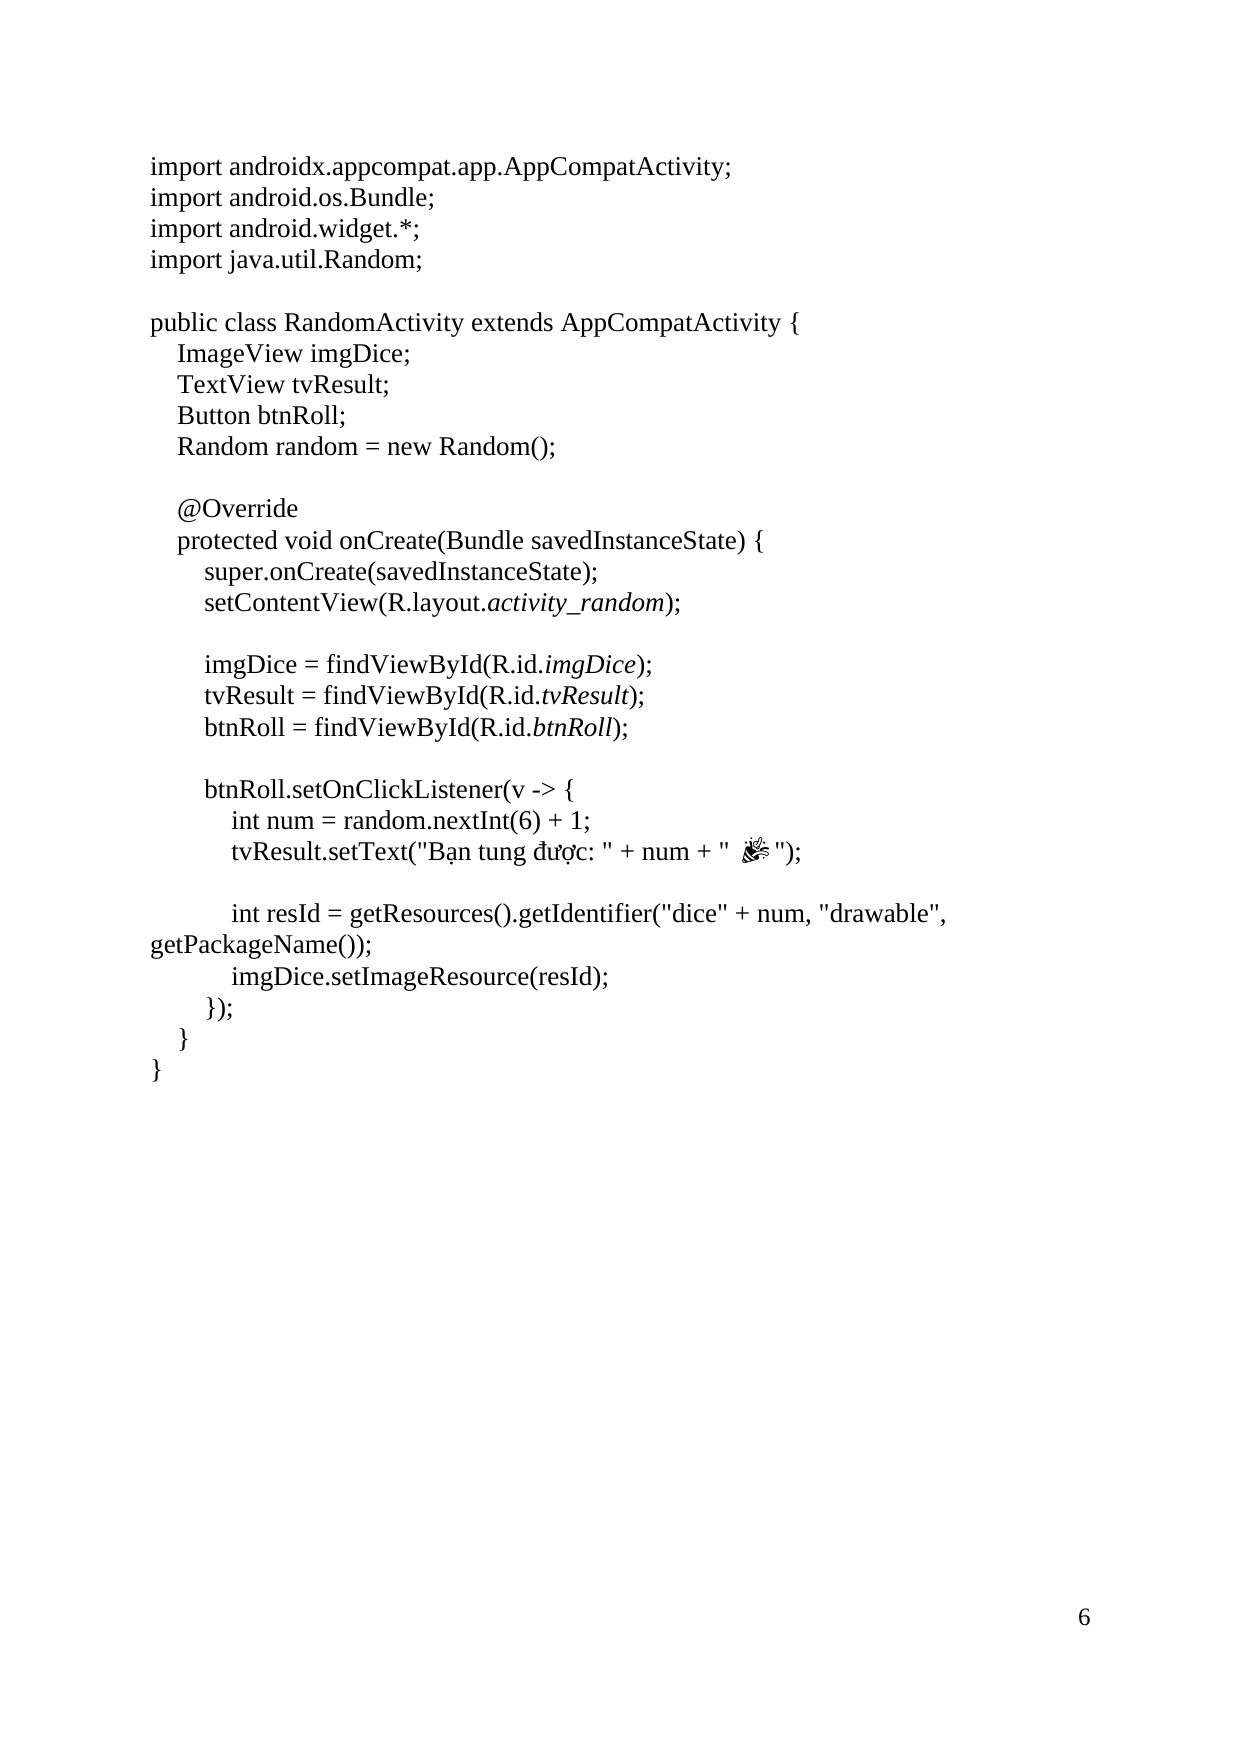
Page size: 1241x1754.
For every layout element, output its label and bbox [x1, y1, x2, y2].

text [150, 150, 1090, 1084]
